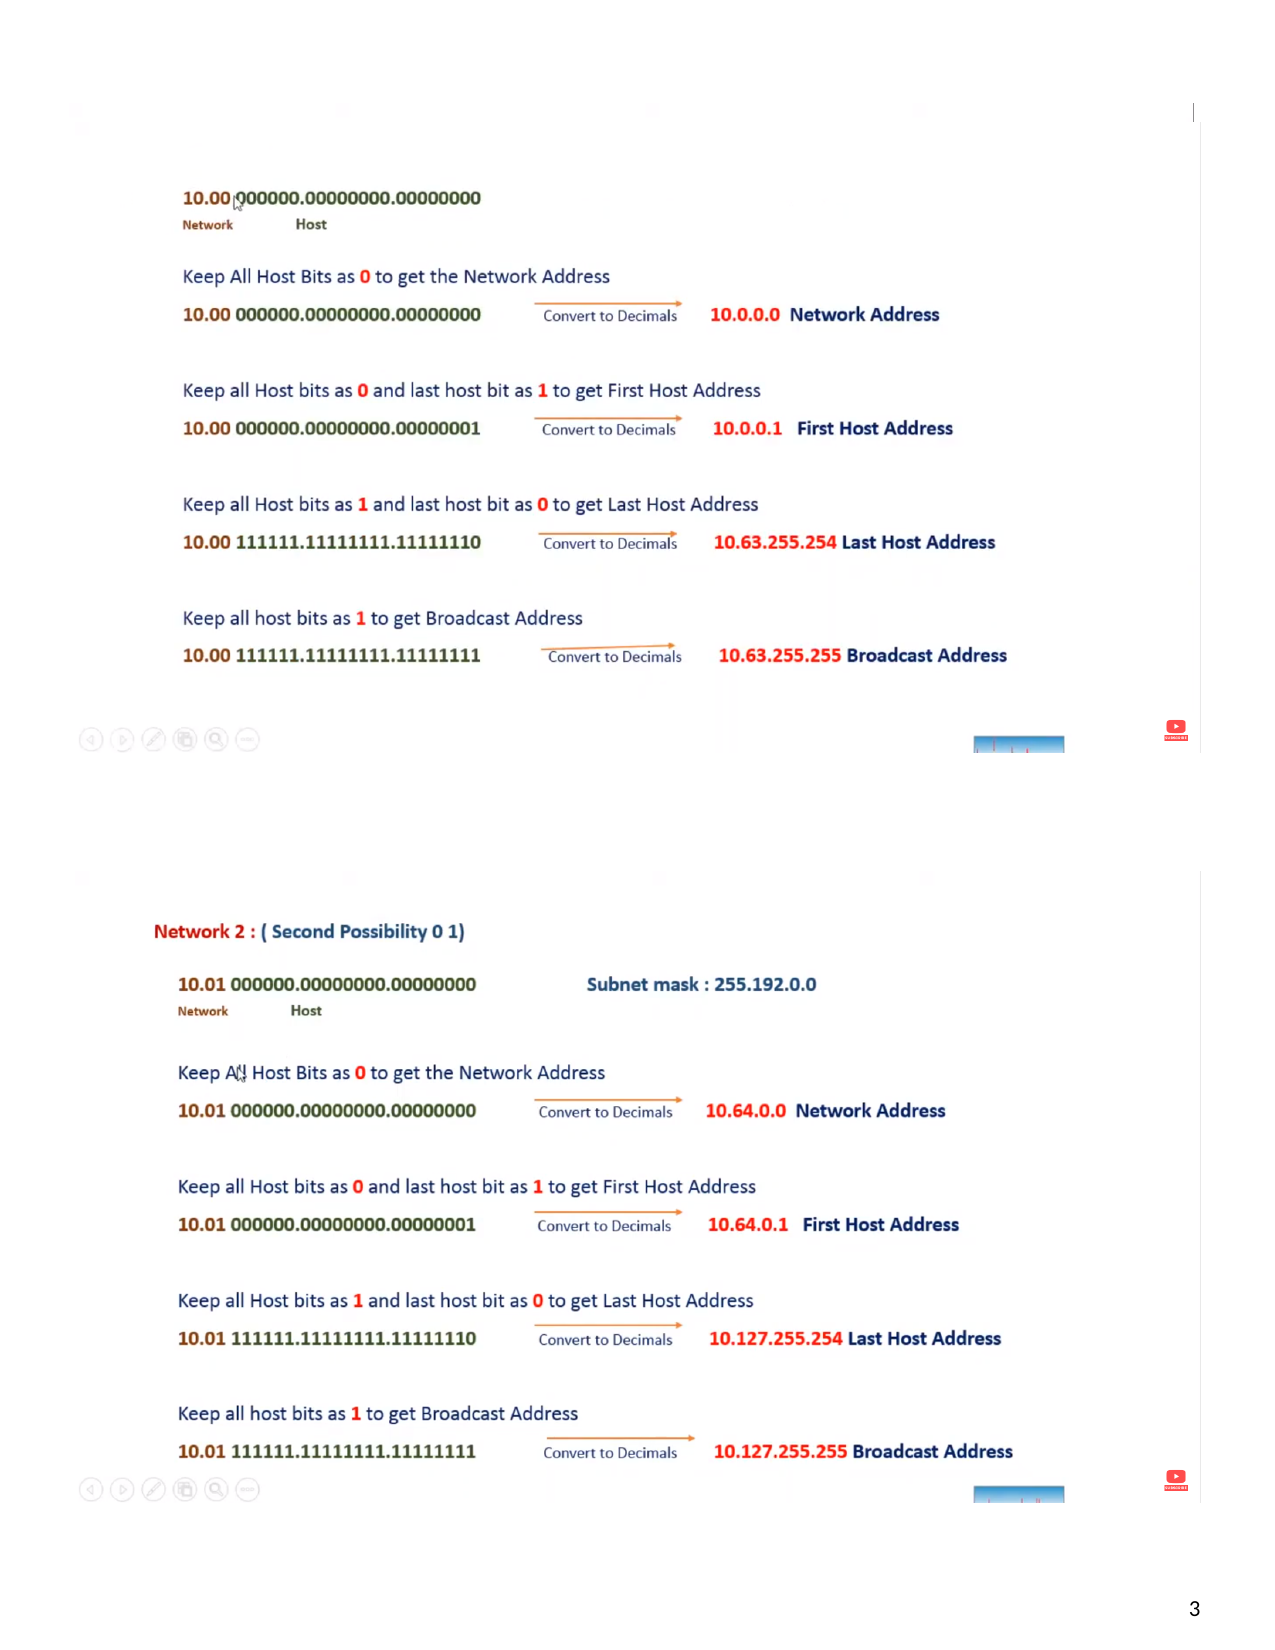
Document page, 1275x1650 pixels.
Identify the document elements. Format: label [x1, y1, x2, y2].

picture [75, 871, 1200, 1503]
picture [68, 103, 1200, 753]
